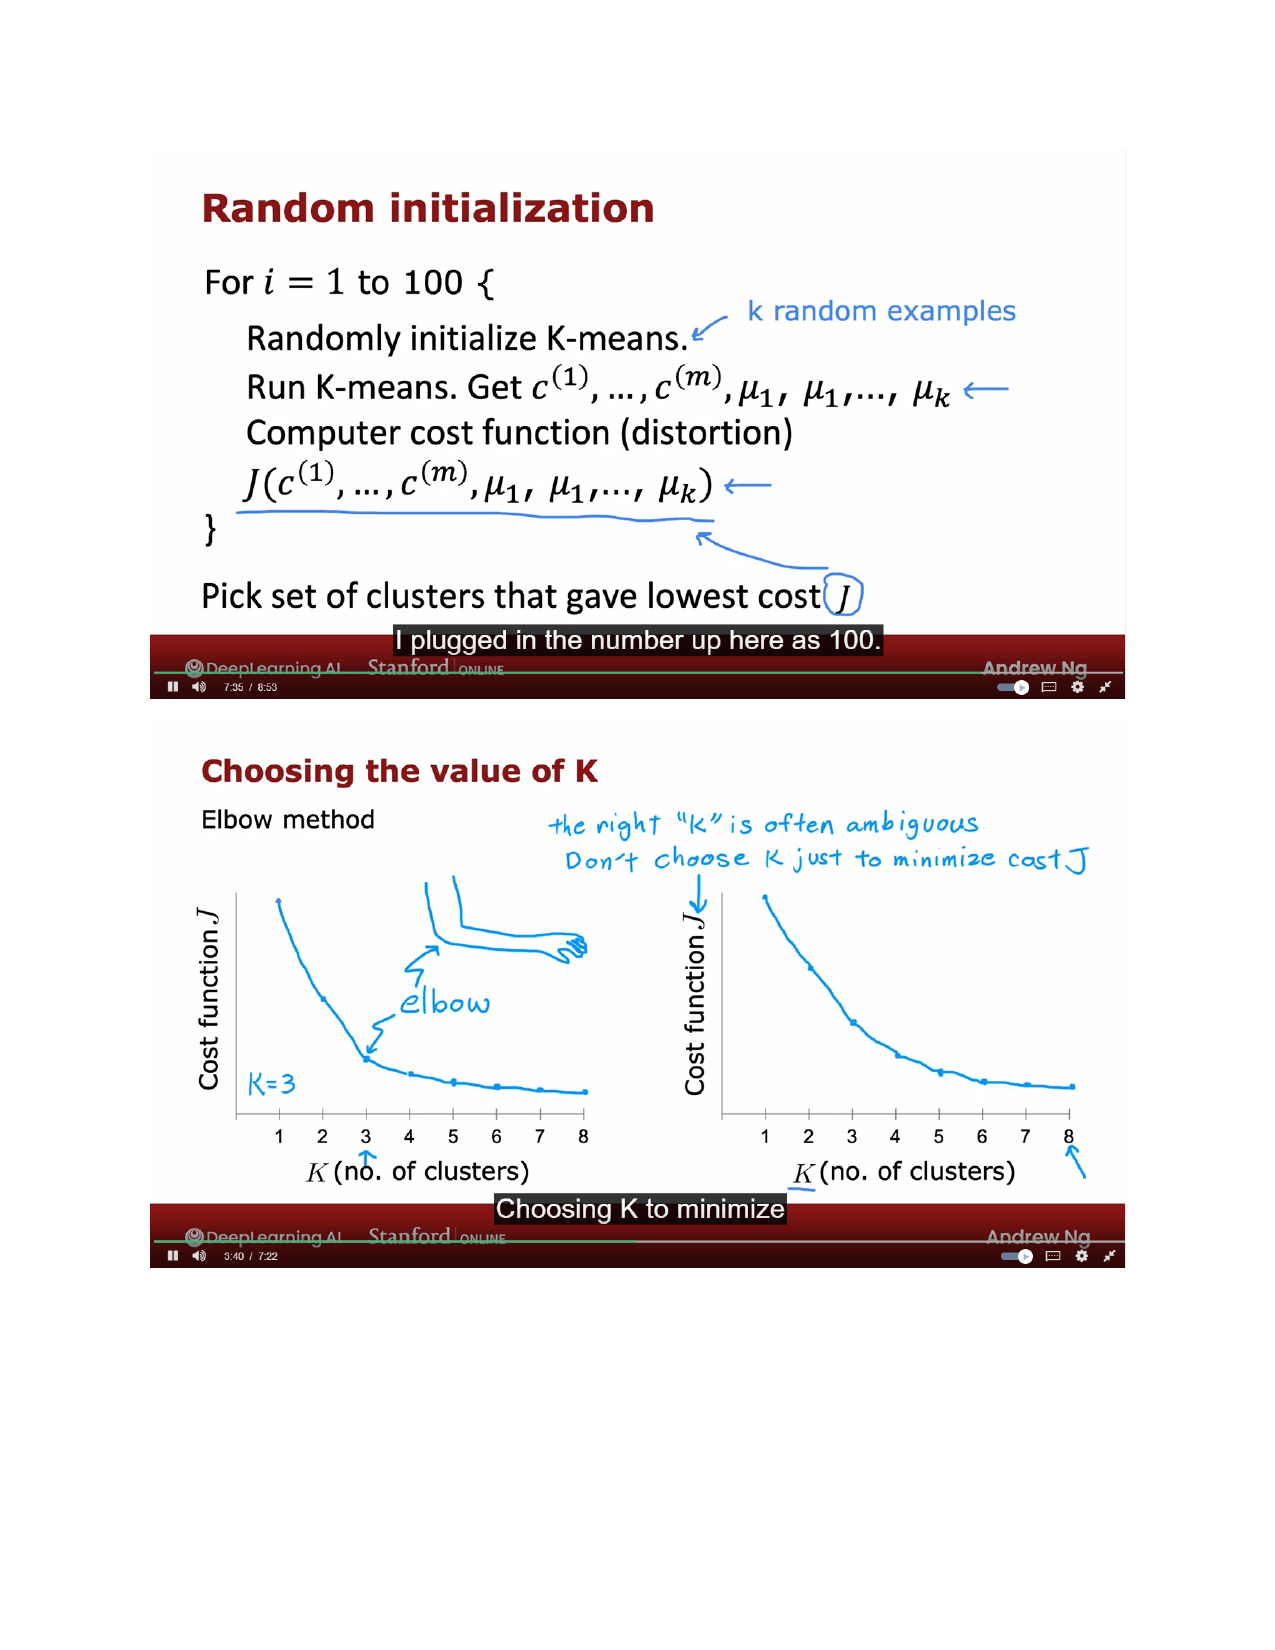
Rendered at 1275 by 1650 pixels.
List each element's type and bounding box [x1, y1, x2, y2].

picture [150, 150, 1125, 699]
picture [150, 717, 1125, 1268]
